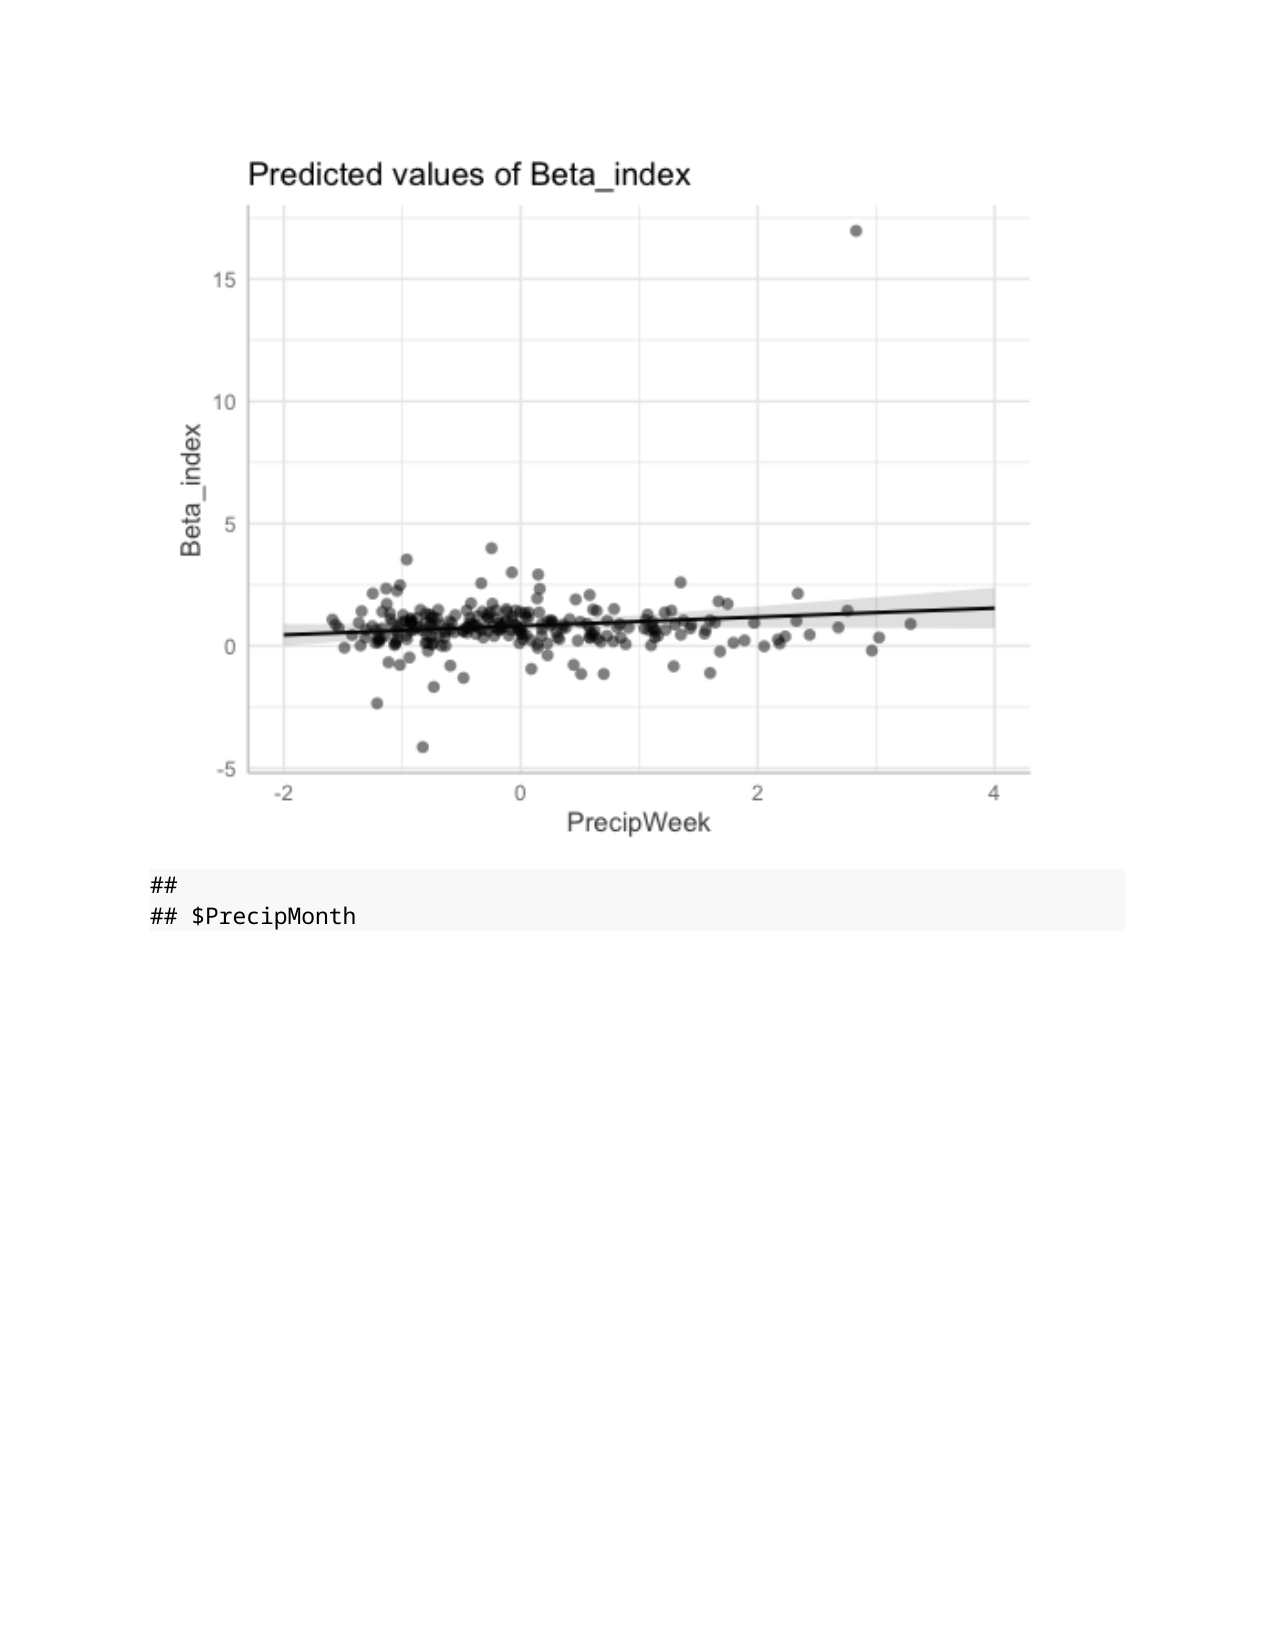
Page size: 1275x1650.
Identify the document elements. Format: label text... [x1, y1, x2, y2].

text ## ## $PrecipMonth [150, 869, 1125, 931]
picture [168, 150, 1044, 850]
